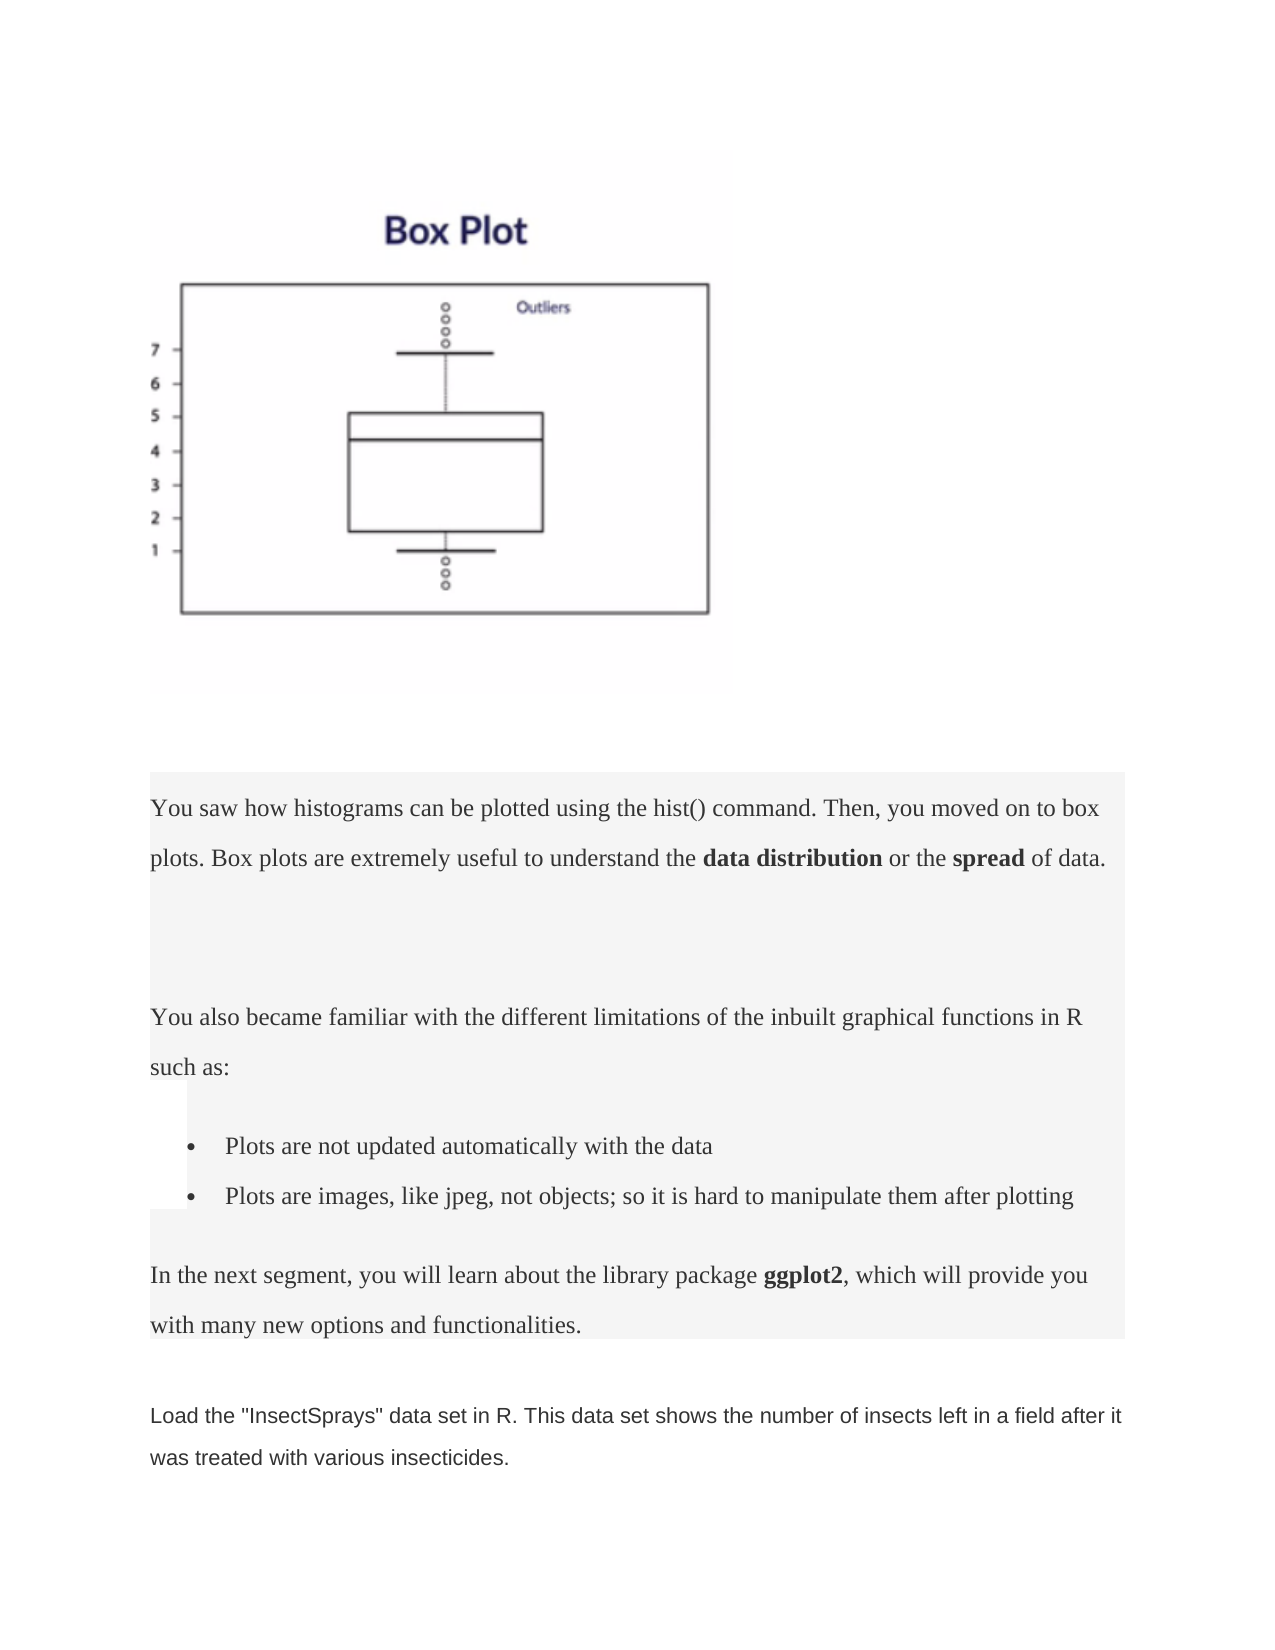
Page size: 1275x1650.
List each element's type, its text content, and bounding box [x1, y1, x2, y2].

list Plots are images, like jpeg, not objects; so it is hard to manipulate them after plotting [187, 1159, 1125, 1209]
text You saw how histograms can be plotted using the hist() command. Then, you moved on to box plots. Box plots are extremely useful to understand the data distribution or the spread of data. [150, 772, 1125, 872]
list Plots are not updated automatically with the data [187, 1109, 1125, 1159]
picture [150, 150, 733, 694]
text Load the "InsectSprays" data set in R. This data set shows the number of insects left in a field after it was treated with various insecticides. [150, 1386, 1125, 1471]
text You also became familiar with the different limitations of the inbuilt graphical functions in R such as: [150, 980, 1125, 1080]
text In the next segment, you will learn about the library package ggplot2, which will provide you with many new options and functionalities. [150, 1239, 1125, 1339]
